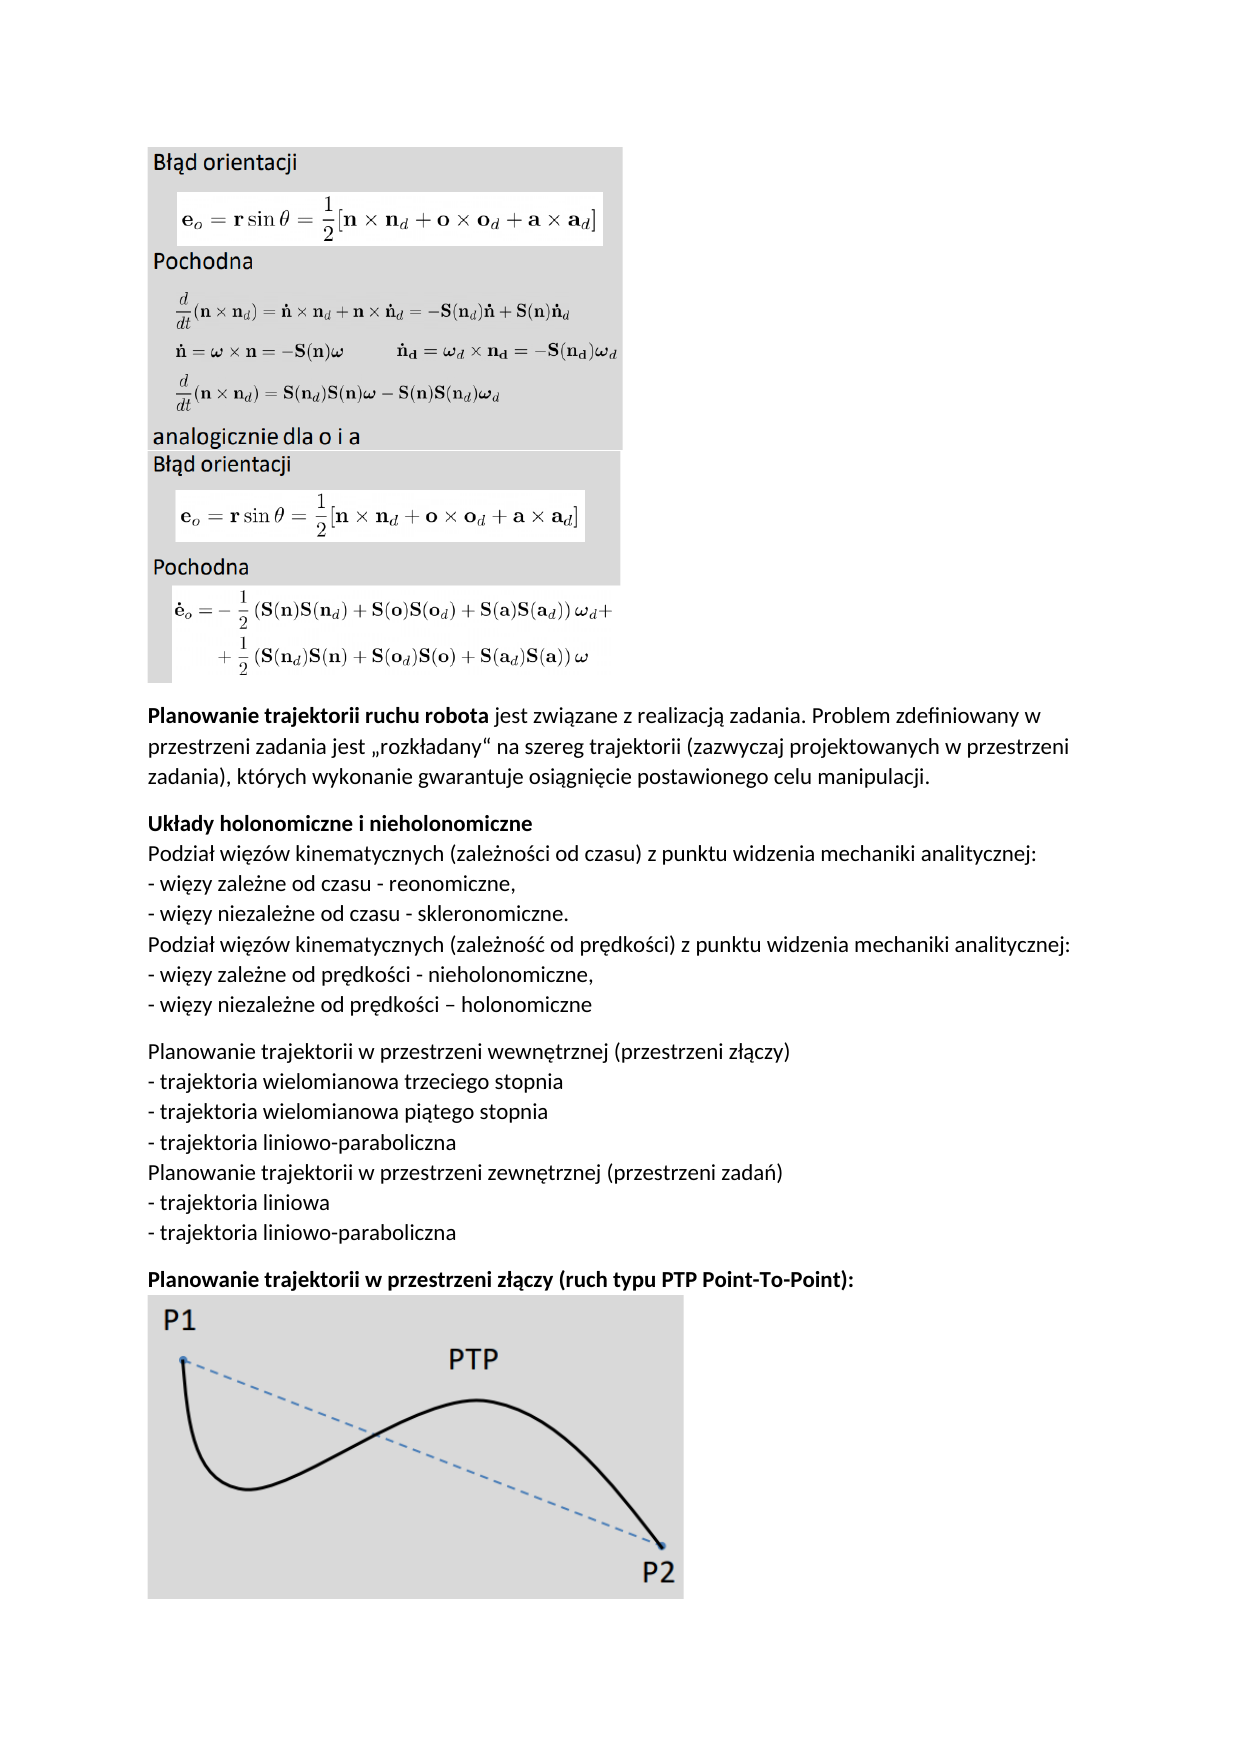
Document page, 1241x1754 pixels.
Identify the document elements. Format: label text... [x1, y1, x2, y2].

picture [147, 451, 621, 683]
picture [147, 1295, 684, 1599]
text Planowanie trajektorii ruchu robota jest związane z realizacją zadania. Problem zdefiniowany w przestrzeni zadania jest „rozkładany“ na szereg trajektorii (zazwyczaj projektowanych w przestrzeni zadania), których wykonanie gwarantuje osiągnięcie postawionego celu manipulacji. [148, 702, 1093, 790]
text Planowanie trajektorii w przestrzeni wewnętrznej (przestrzeni złączy) - trajektoria wielomianowa trzeciego stopnia - trajektoria wielomianowa piątego stopnia - trajektoria liniowo-paraboliczna Planowanie trajektorii w przestrzeni zewnętrznej (przestrzeni zadań) - trajektoria liniowa - trajektoria liniowo-paraboliczna [148, 1037, 1093, 1246]
text Układy holonomiczne i nieholonomiczne Podział więzów kinematycznych (zależności od czasu) z punktu widzenia mechaniki analitycznej: - więzy zależne od czasu - reonomiczne, - więzy niezależne od czasu - skleronomiczne. Podział więzów kinematycznych (zależność od prędkości) z punktu widzenia mechaniki analitycznej: - więzy zależne od prędkości - nieholonomiczne, - więzy niezależne od prędkości – holonomiczne [148, 809, 1093, 1018]
picture [147, 147, 623, 450]
